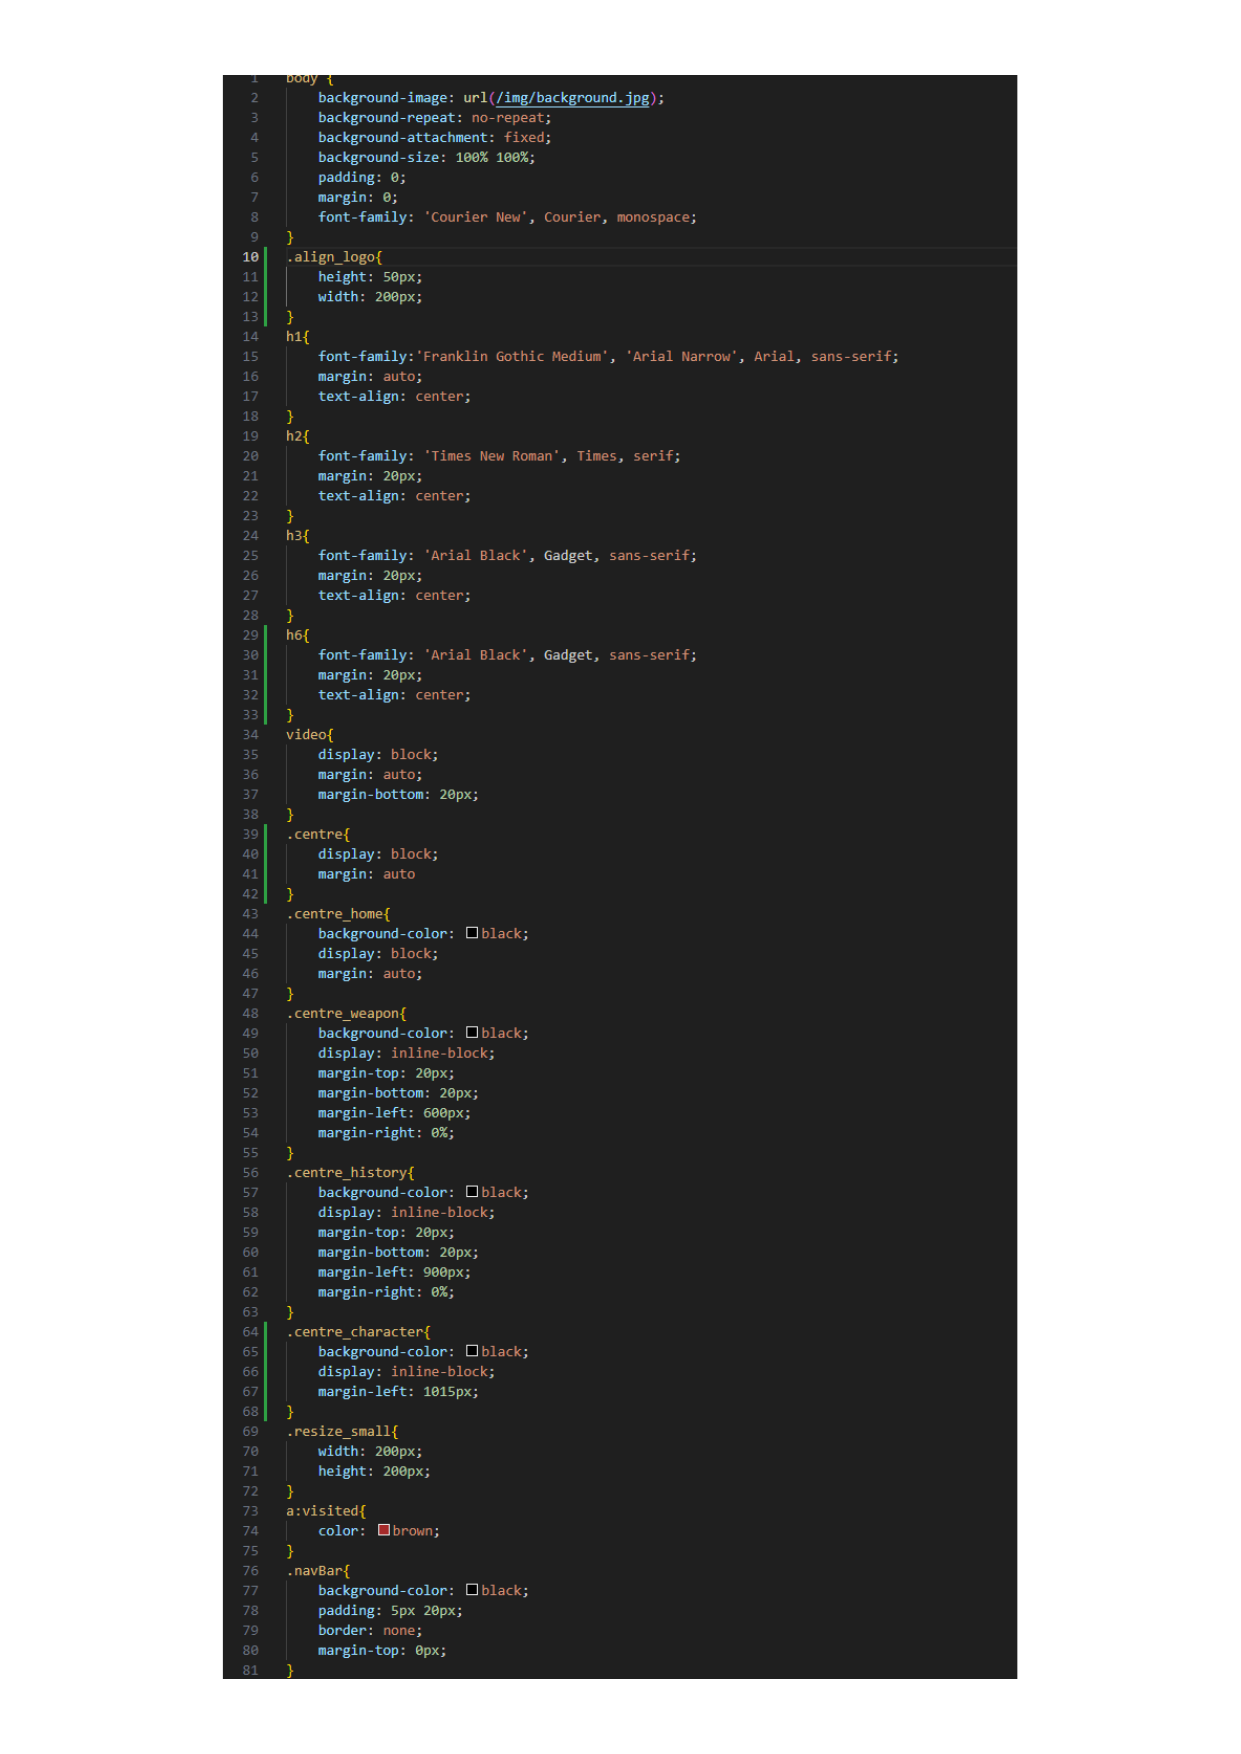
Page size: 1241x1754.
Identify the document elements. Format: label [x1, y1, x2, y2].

picture [222, 75, 1018, 1679]
